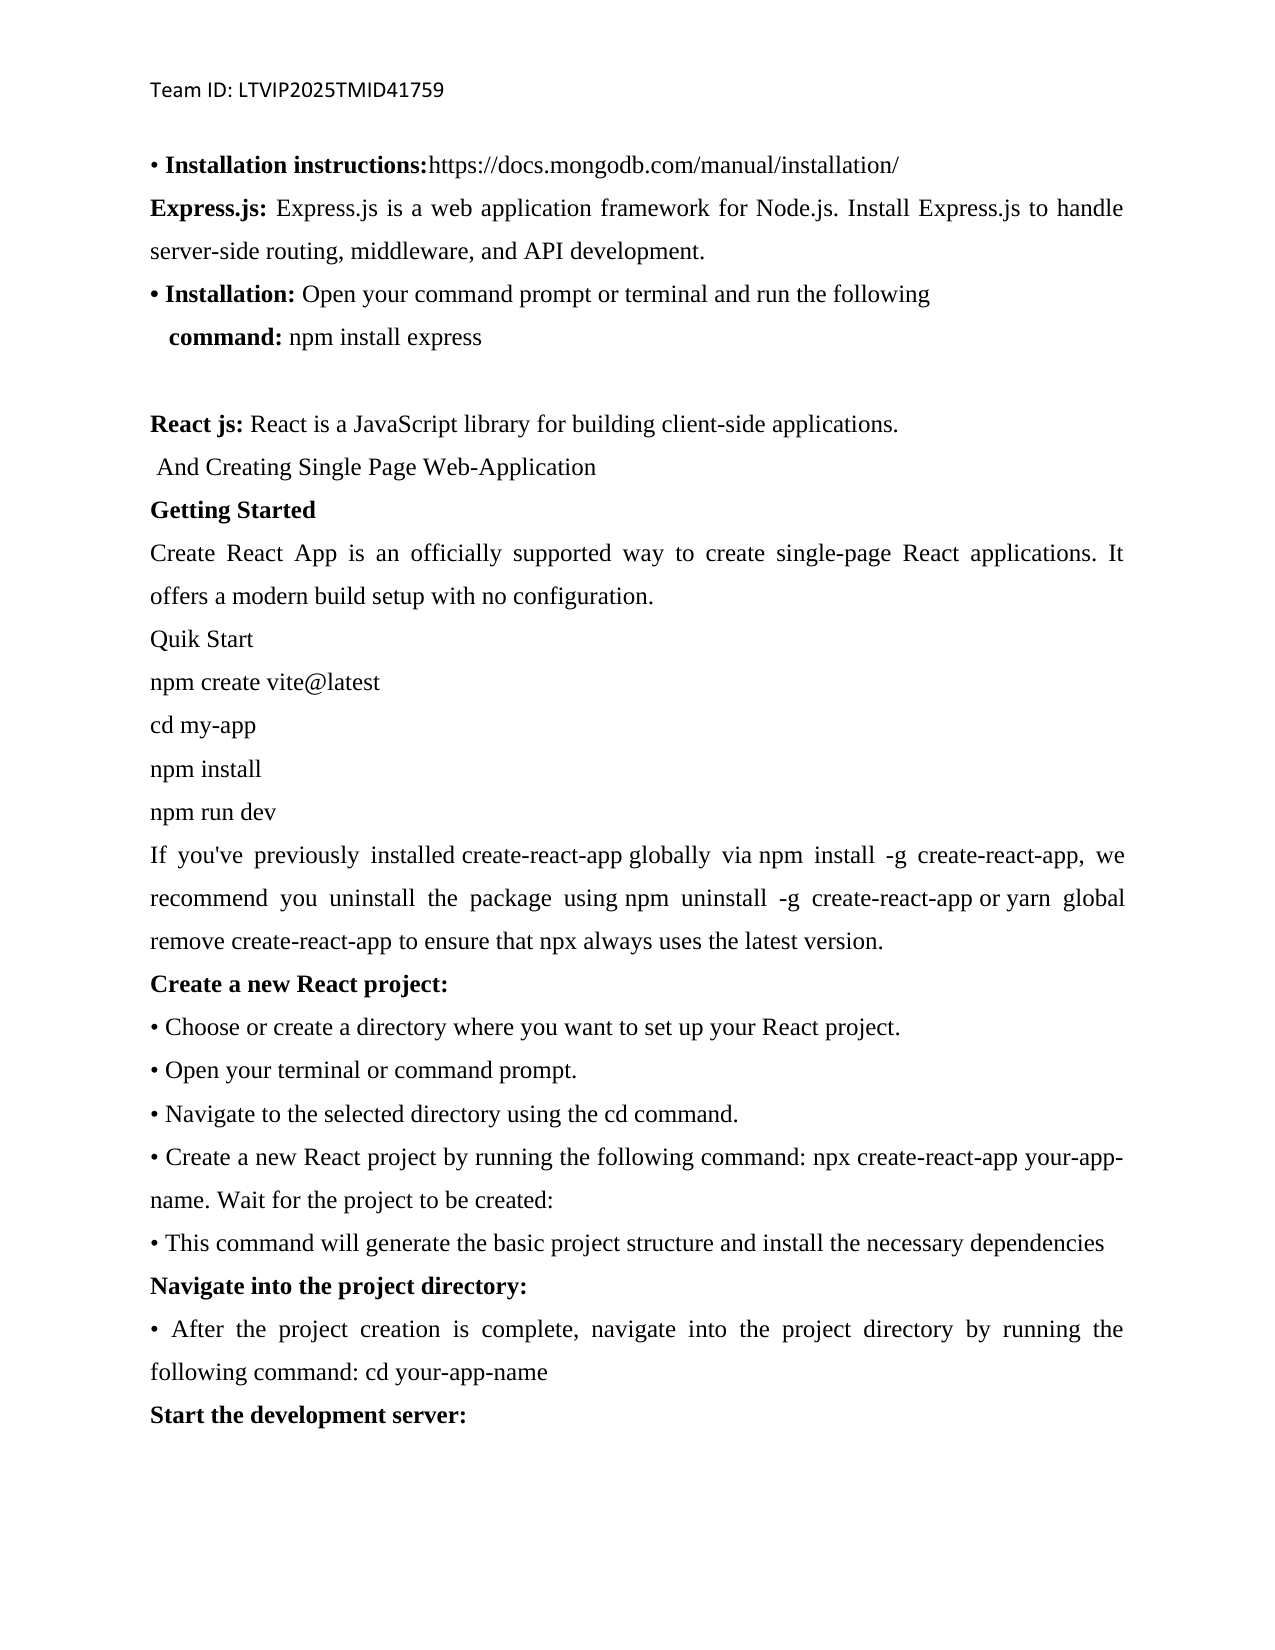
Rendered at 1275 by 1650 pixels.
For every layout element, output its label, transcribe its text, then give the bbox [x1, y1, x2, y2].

text npm install [150, 754, 1125, 782]
text Create a new React project: [150, 969, 1125, 998]
text Quik Start [150, 624, 1125, 653]
text Express.js: Express.js is a web application framework for Node.js. Install Express.js to handle server-side routing, middleware, and API development. [150, 193, 1125, 265]
text • Open your terminal or command prompt. [150, 1056, 1125, 1084]
text • Create a new React project by running the following command: npx create-react-app your-app-name. Wait for the project to be created: [150, 1142, 1125, 1214]
text • Installation instructions:https://docs.mongodb.com/manual/installation/ [150, 150, 1125, 179]
text • This command will generate the basic project structure and install the necessary dependencies [150, 1228, 1125, 1257]
text command: npm install express [150, 322, 1125, 351]
text • Installation: Open your command prompt or terminal and run the following [150, 279, 1125, 308]
text Start the development server: [150, 1401, 1125, 1429]
text Getting Started [150, 495, 1125, 524]
text React js: React is a JavaScript library for building client-side applications. [150, 409, 1125, 437]
text cd my-app [150, 711, 1125, 739]
text npm run dev [150, 797, 1125, 826]
text • Navigate to the selected directory using the cd command. [150, 1099, 1125, 1127]
text npm create vite@latest [150, 667, 1125, 696]
text And Creating Single Page Web-Application [150, 452, 1125, 481]
text • After the project creation is complete, navigate into the project directory by running the following command: cd your-app-name [150, 1314, 1125, 1386]
text Create React App is an officially supported way to create single-page React applications. It offers a modern build setup with no configuration. [150, 538, 1125, 610]
text If you've previously installed create-react-app globally via npm install -g create-react-app, we recommend you uninstall the package using npm uninstall -g create-react-app or yarn global remove create-react-app to ensure that npx always uses the latest version. [150, 840, 1125, 955]
text Navigate into the project directory: [150, 1271, 1125, 1300]
text • Choose or create a directory where you want to set up your React project. [150, 1012, 1125, 1041]
